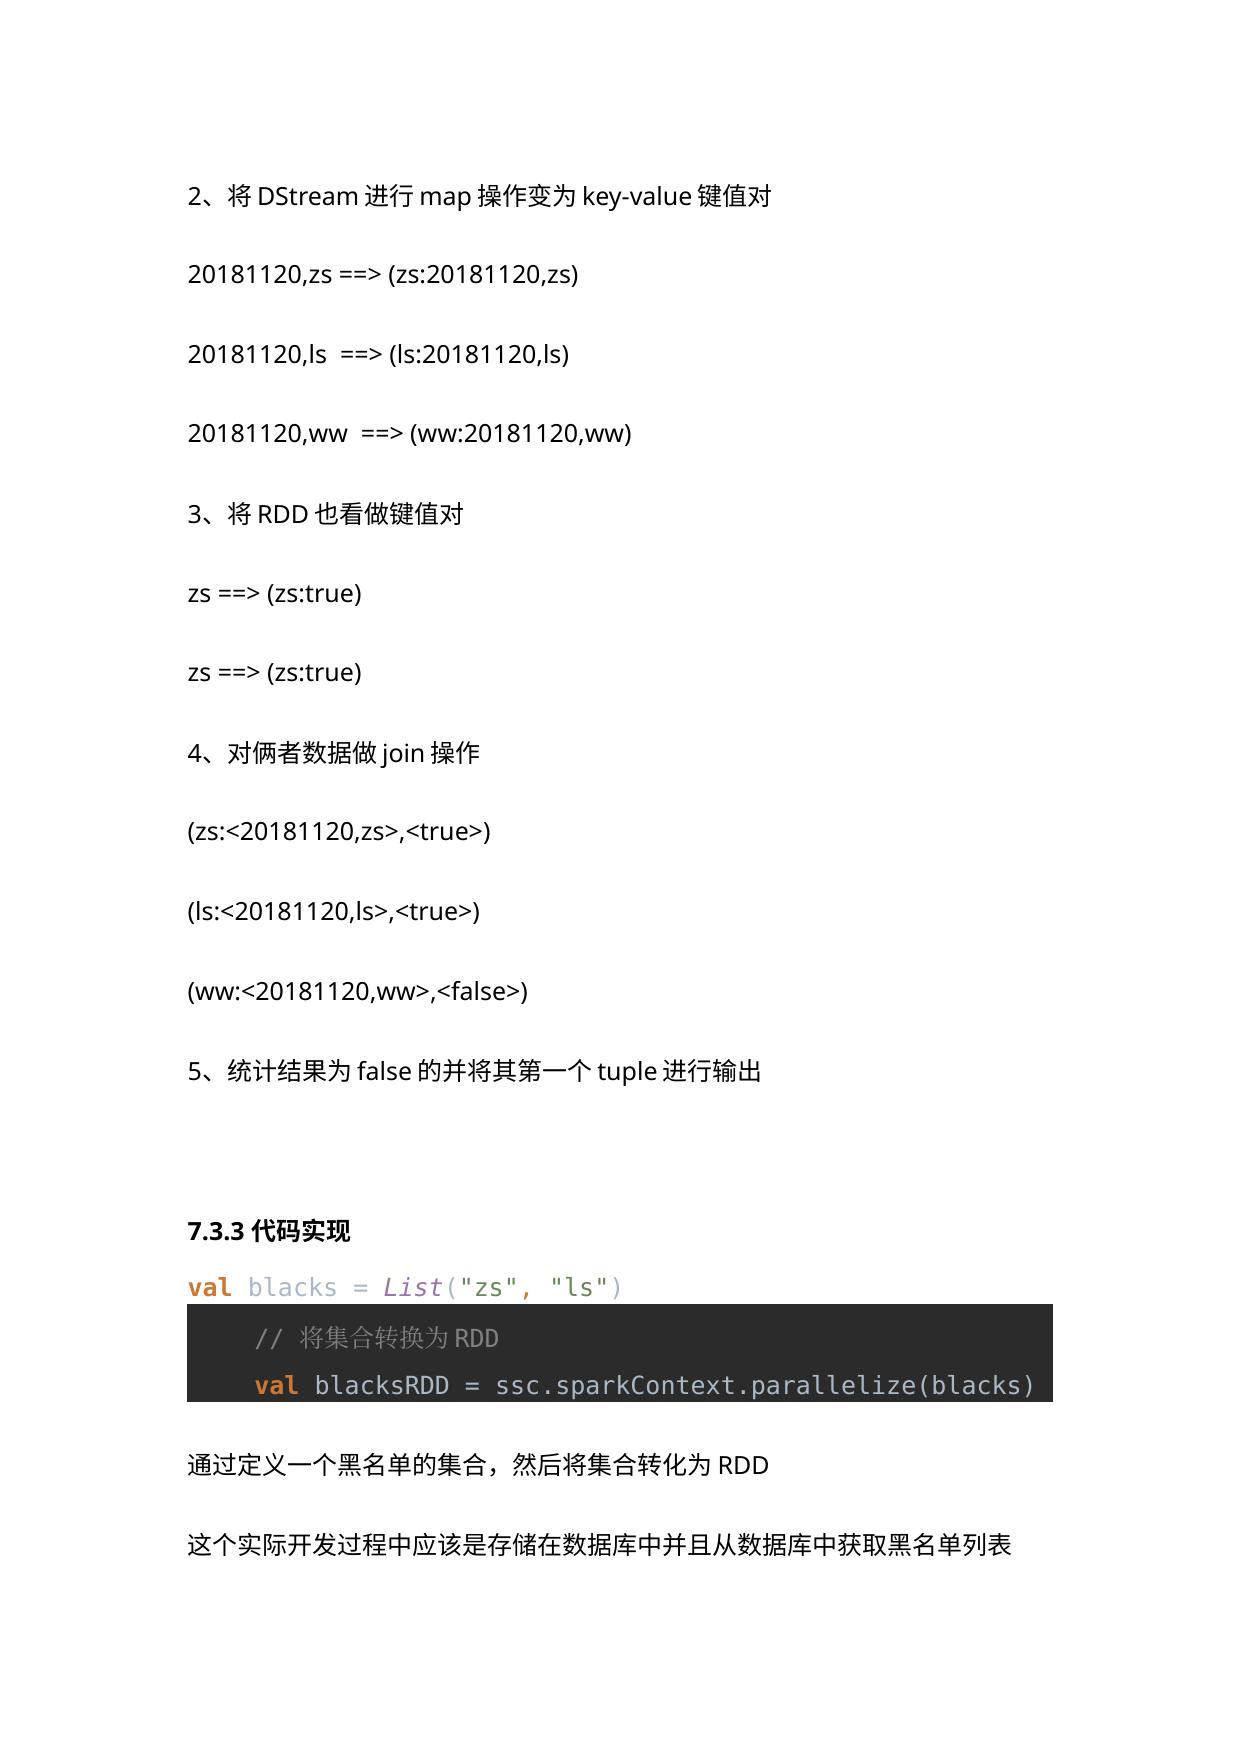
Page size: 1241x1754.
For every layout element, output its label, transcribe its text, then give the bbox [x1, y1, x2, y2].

text 20181120,zs ==> (zs:20181120,zs) [187, 242, 1053, 307]
text 4、对俩者数据做join操作 [187, 719, 1053, 784]
text 20181120,ww ==> (ww:20181120,ww) [187, 401, 1053, 466]
text // 将集合转换为RDD [187, 1304, 1053, 1369]
subtitle 7.3.3 代码实现 [187, 1197, 1053, 1262]
text 20181120,ls ==> (ls:20181120,ls) [187, 321, 1053, 386]
text 2、将DStream进行map操作变为key-value键值对 [187, 162, 1053, 227]
text zs ==> (zs:true) [187, 639, 1053, 704]
text 这个实际开发过程中应该是存储在数据库中并且从数据库中获取黑名单列表 [187, 1511, 1053, 1576]
text 3、将RDD也看做键值对 [187, 480, 1053, 545]
text 通过定义一个黑名单的集合，然后将集合转化为RDD [187, 1431, 1053, 1496]
text 5、统计结果为false的并将其第一个tuple进行输出 [187, 1037, 1053, 1102]
text (ww:<20181120,ww>,<false>) [187, 958, 1053, 1023]
text zs ==> (zs:true) [187, 560, 1053, 625]
text (ls:<20181120,ls>,<true>) [187, 878, 1053, 943]
text (zs:<20181120,zs>,<true>) [187, 799, 1053, 864]
text val blacksRDD = ssc.sparkContext.parallelize(blacks) [187, 1369, 1053, 1402]
text val blacks = List("zs", "ls") [187, 1272, 1053, 1304]
